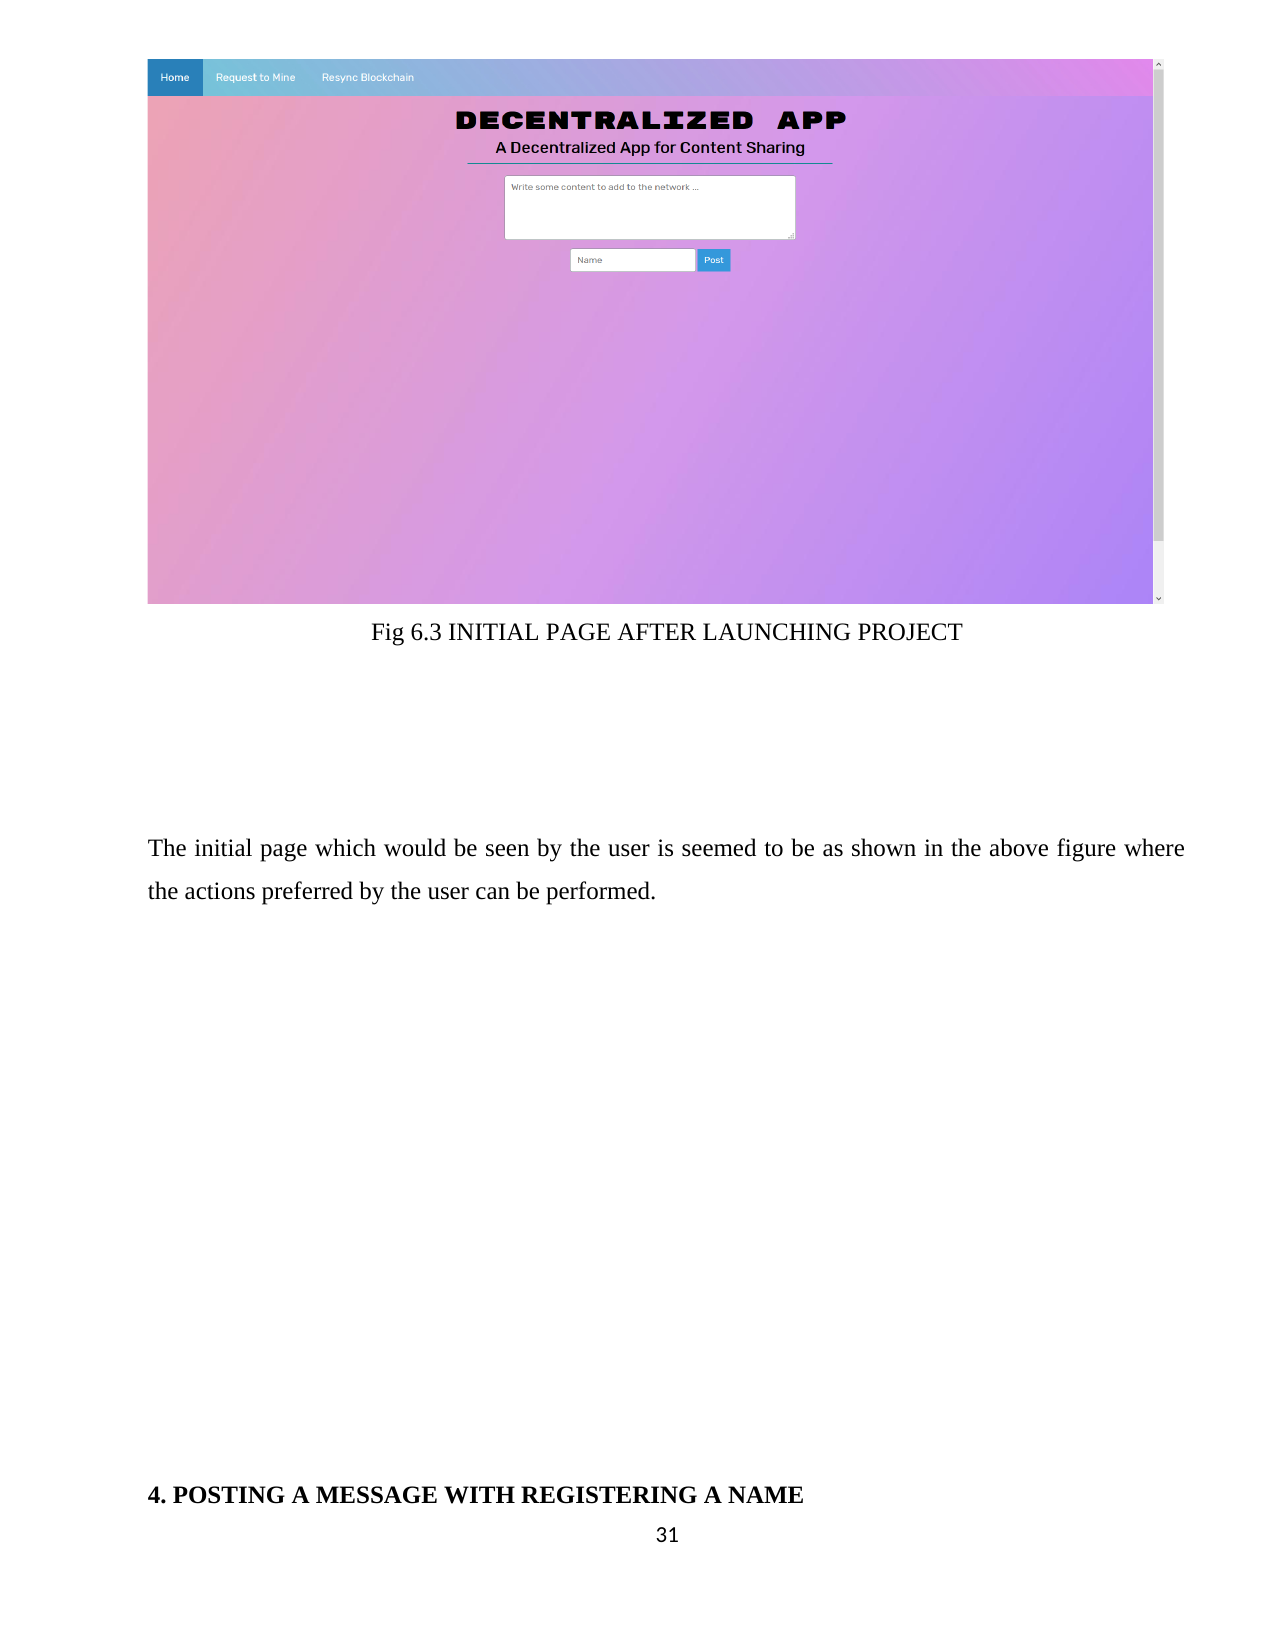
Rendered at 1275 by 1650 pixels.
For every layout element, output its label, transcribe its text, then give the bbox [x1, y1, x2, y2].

text The initial page which would be seen by the user is seemed to be as shown in the above figure where the actions preferred by the user can be performed. [148, 833, 1186, 905]
text Fig 6.3 INITIAL PAGE AFTER LAUNCHING PROJECT [148, 617, 1186, 646]
picture [147, 59, 1164, 604]
text 4. POSTING A MESSAGE WITH REGISTERING A NAME [148, 1480, 1186, 1508]
